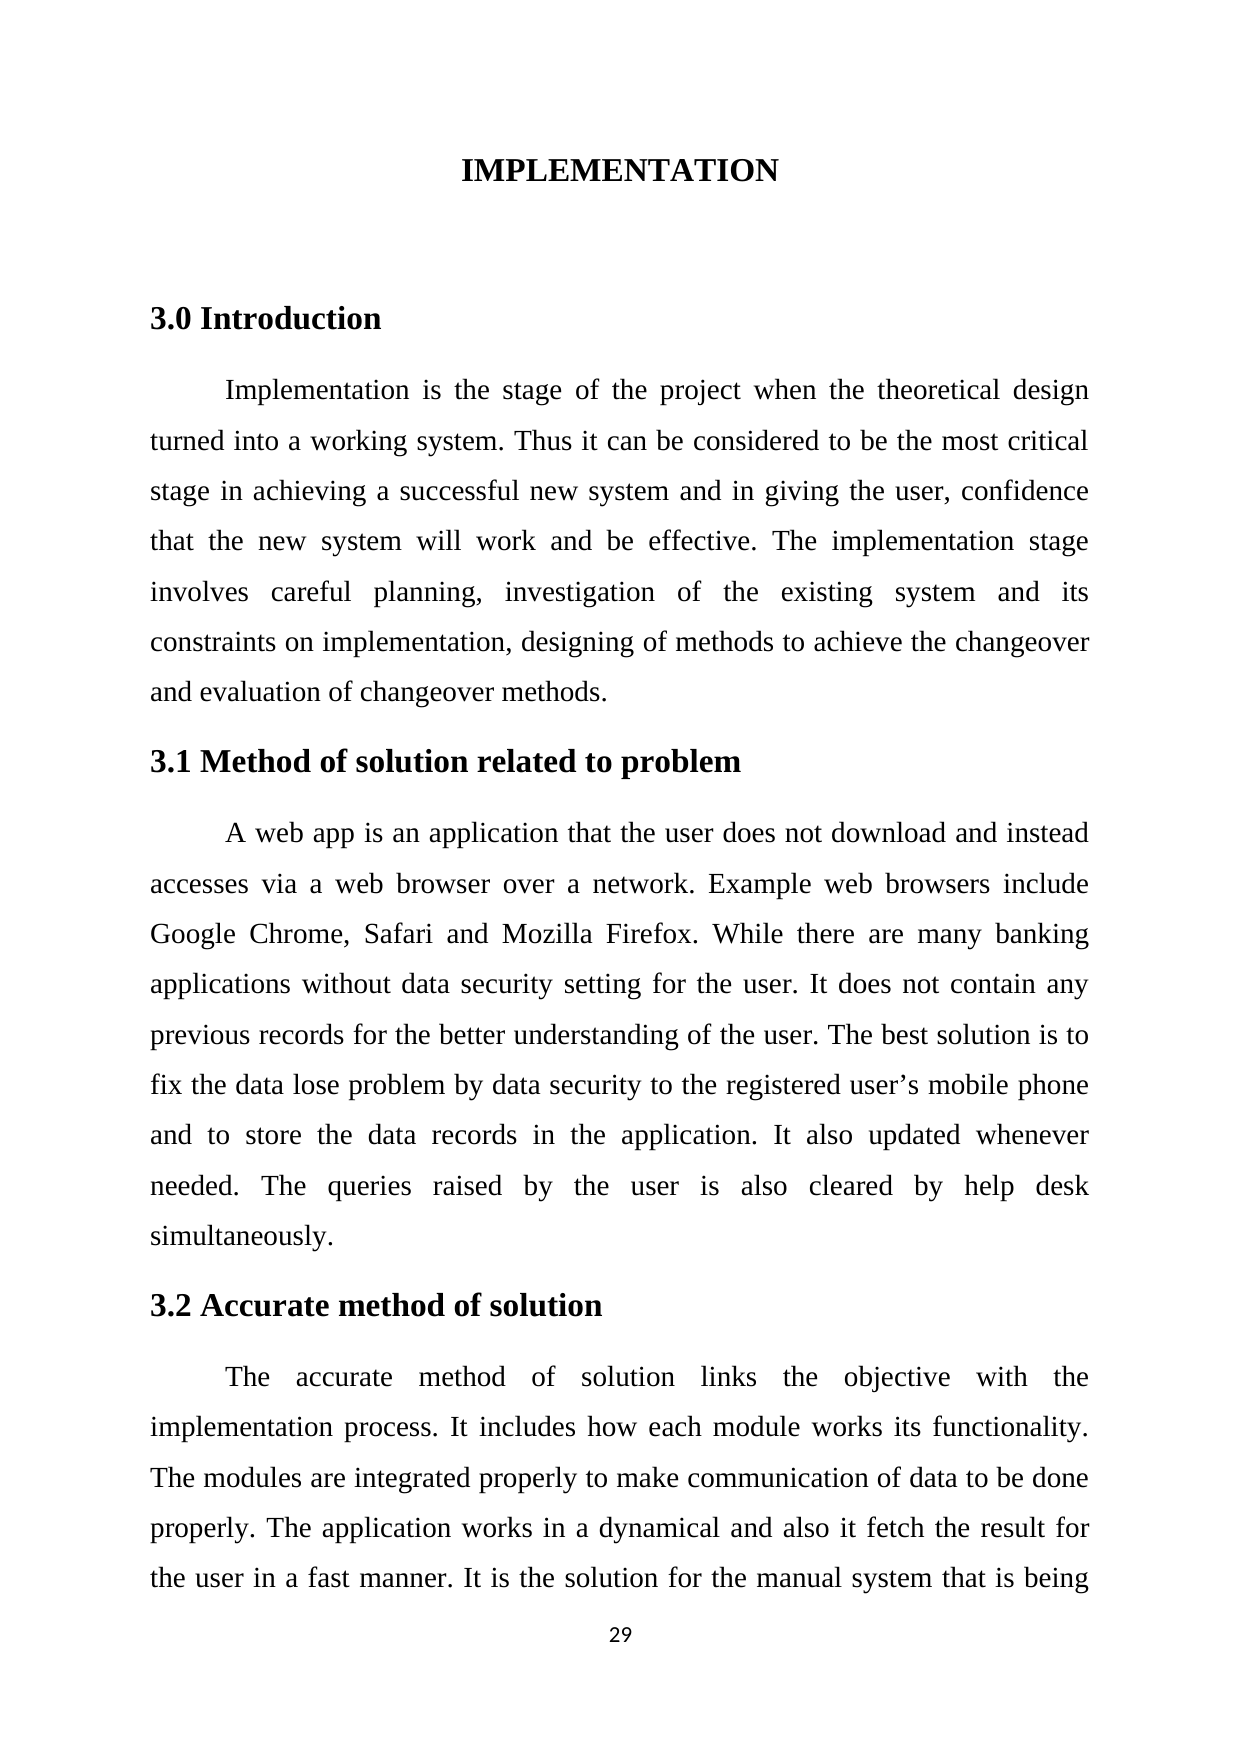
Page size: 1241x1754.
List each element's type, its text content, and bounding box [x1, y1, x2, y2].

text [150, 1359, 1090, 1594]
text 3.0 Introduction [150, 298, 1090, 337]
text 3.1 Method of solution related to problem [150, 741, 1090, 780]
text IMPLEMENTATION [150, 150, 1090, 188]
text A web app is an application that the user does not download and instead accesses via a web browser over a network. Example web browsers include Google Chrome, Safari and Mozilla Firefox. While there are many banking applications without data security setting for the user. It does not contain any previous records for the better understanding of the user. The best solution is to fix the data lose problem by data security to the registered user’s mobile phone and to store the data records in the application. It also updated whenever needed. The queries raised by the user is also cleared by help desk simultaneously. [150, 816, 1090, 1252]
text 3.2 Accurate method of solution [150, 1285, 1090, 1323]
text Implementation is the stage of the project when the theoretical design turned into a working system. Thus it can be considered to be the most critical stage in achieving a successful new system and in giving the user, confidence that the new system will work and be effective. The implementation stage involves careful planning, investigation of the existing system and its constraints on implementation, designing of methods to achieve the changeover and evaluation of changeover methods. [150, 372, 1090, 708]
